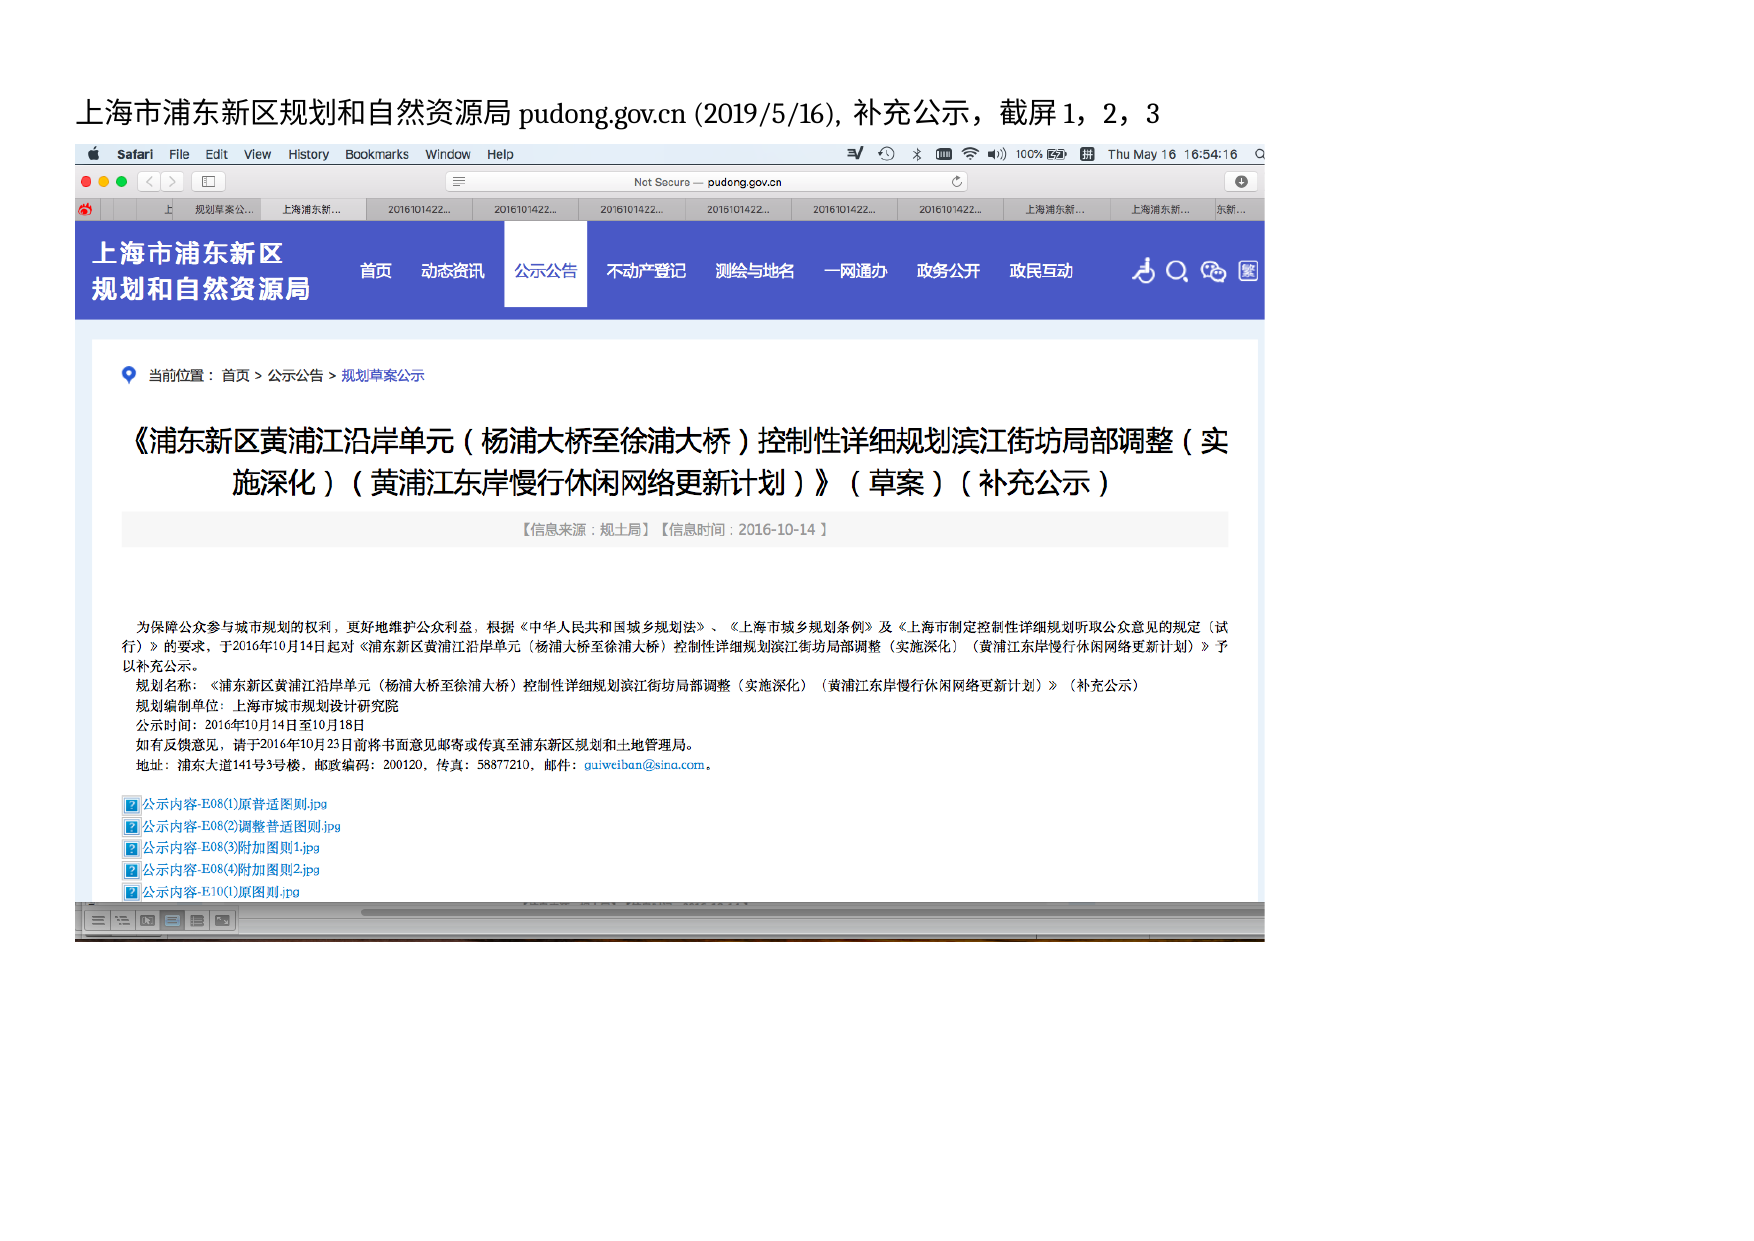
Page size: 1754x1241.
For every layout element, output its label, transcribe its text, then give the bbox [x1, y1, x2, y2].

picture [75, 144, 1265, 942]
text 上海市浦东新区规划和自然资源局pudong.gov.cn (2019/5/16), 补充公示，截屏1，2，3 [75, 77, 1679, 145]
